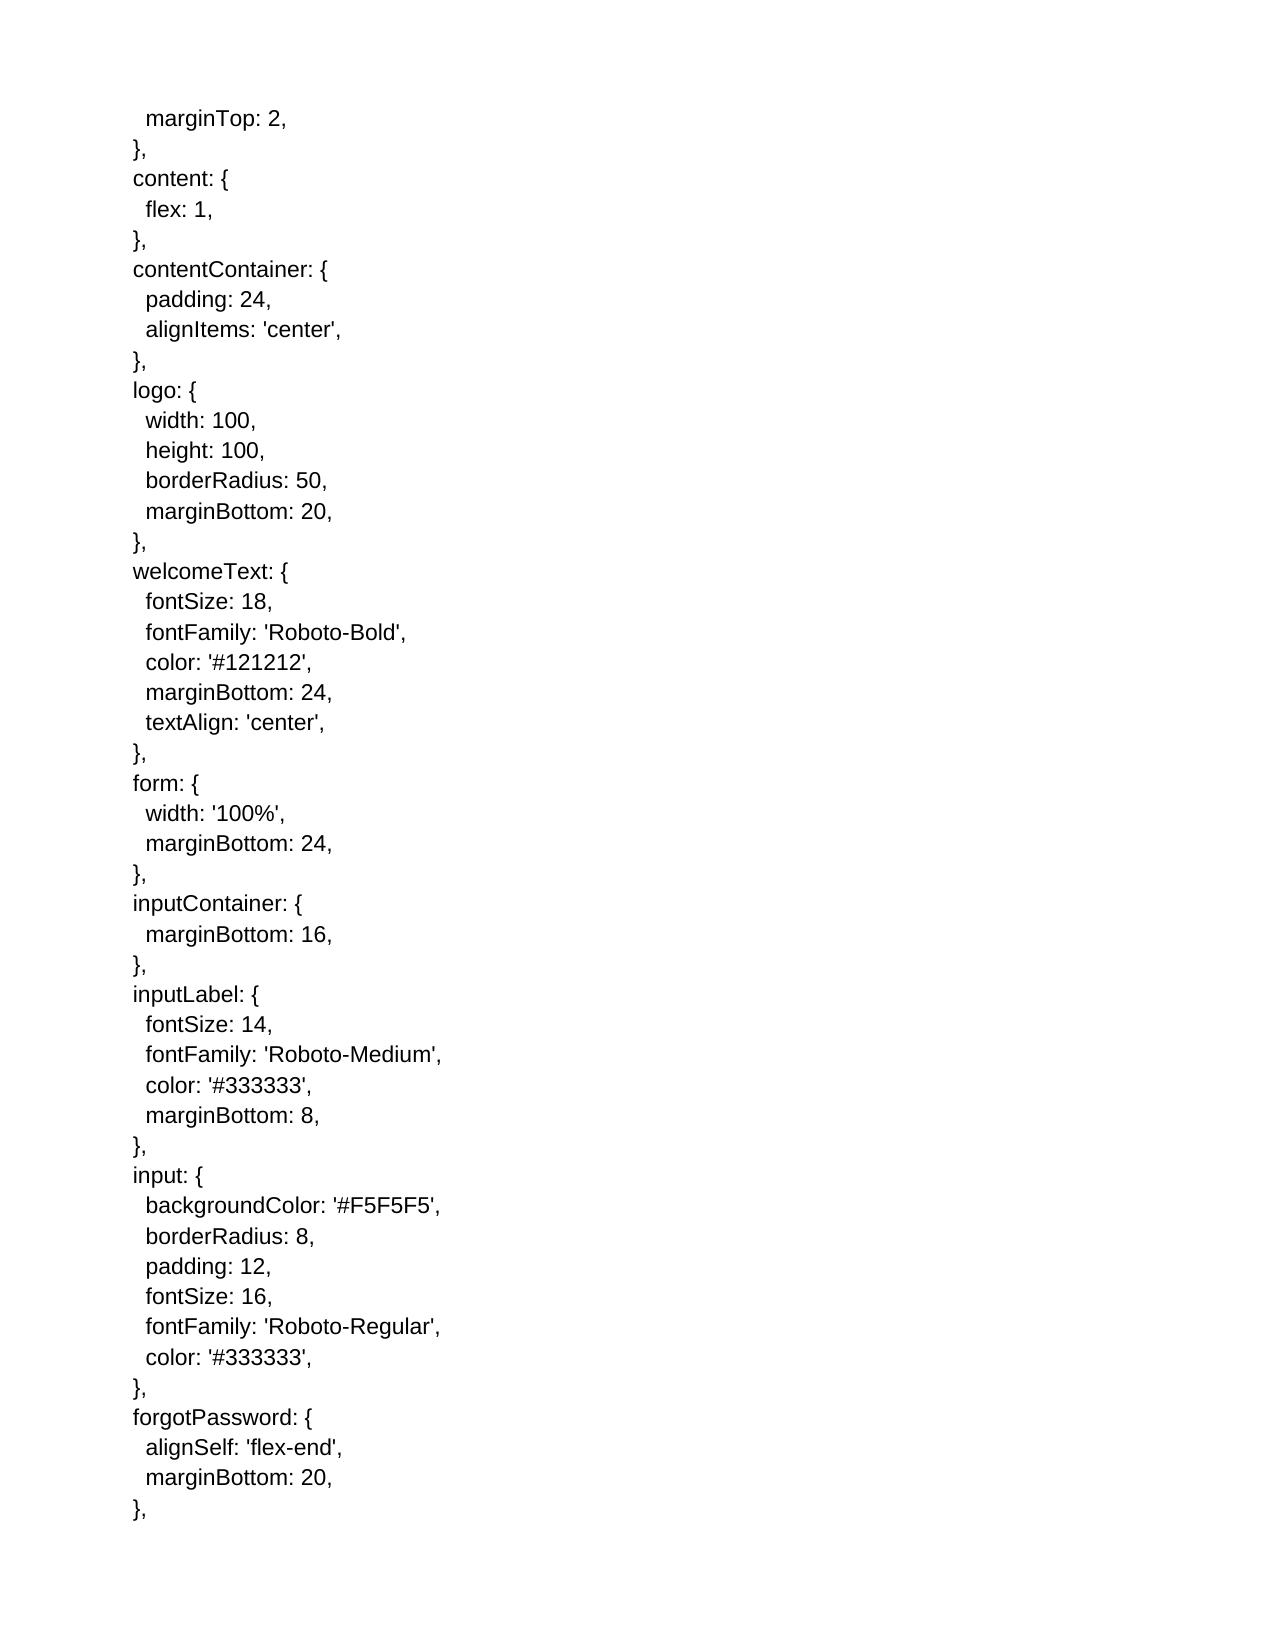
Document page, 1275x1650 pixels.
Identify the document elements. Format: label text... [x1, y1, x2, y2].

text forgotPassword: { [120, 1404, 1230, 1430]
text marginBottom: 8, [120, 1102, 1230, 1128]
text welcomeText: { [120, 558, 1230, 584]
text marginBottom: 20, [120, 1464, 1230, 1491]
text marginBottom: 20, [120, 498, 1230, 524]
text form: { [120, 769, 1230, 796]
text borderRadius: 50, [120, 467, 1230, 494]
text }, [120, 1132, 1230, 1158]
text marginBottom: 24, [120, 830, 1230, 856]
text fontSize: 16, [120, 1283, 1230, 1309]
text padding: 12, [120, 1253, 1230, 1279]
text content: { [120, 165, 1230, 192]
text fontSize: 14, [120, 1011, 1230, 1038]
text inputContainer: { [120, 890, 1230, 917]
text inputLabel: { [120, 981, 1230, 1007]
text }, [120, 860, 1230, 887]
text alignSelf: 'flex-end', [120, 1434, 1230, 1461]
text backgroundColor: '#F5F5F5', [120, 1192, 1230, 1219]
text width: 100, [120, 407, 1230, 433]
text height: 100, [120, 437, 1230, 464]
text fontSize: 18, [120, 588, 1230, 615]
text }, [120, 739, 1230, 766]
text }, [120, 347, 1230, 373]
text textAlign: 'center', [120, 709, 1230, 736]
text }, [120, 1494, 1230, 1521]
text marginBottom: 24, [120, 679, 1230, 705]
text }, [120, 135, 1230, 162]
text marginTop: 2, [120, 105, 1230, 131]
text }, [120, 226, 1230, 252]
text fontFamily: 'Roboto-Regular', [120, 1313, 1230, 1340]
text flex: 1, [120, 196, 1230, 222]
text fontFamily: 'Roboto-Medium', [120, 1041, 1230, 1068]
text color: '#121212', [120, 649, 1230, 675]
text color: '#333333', [120, 1072, 1230, 1098]
text contentContainer: { [120, 256, 1230, 282]
text padding: 24, [120, 286, 1230, 313]
text alignItems: 'center', [120, 316, 1230, 343]
text }, [120, 528, 1230, 554]
text input: { [120, 1162, 1230, 1189]
text marginBottom: 16, [120, 921, 1230, 947]
text }, [120, 1374, 1230, 1400]
text fontFamily: 'Roboto-Bold', [120, 618, 1230, 645]
text borderRadius: 8, [120, 1223, 1230, 1249]
text color: '#333333', [120, 1343, 1230, 1370]
text }, [120, 951, 1230, 977]
text logo: { [120, 377, 1230, 403]
text width: '100%', [120, 800, 1230, 826]
